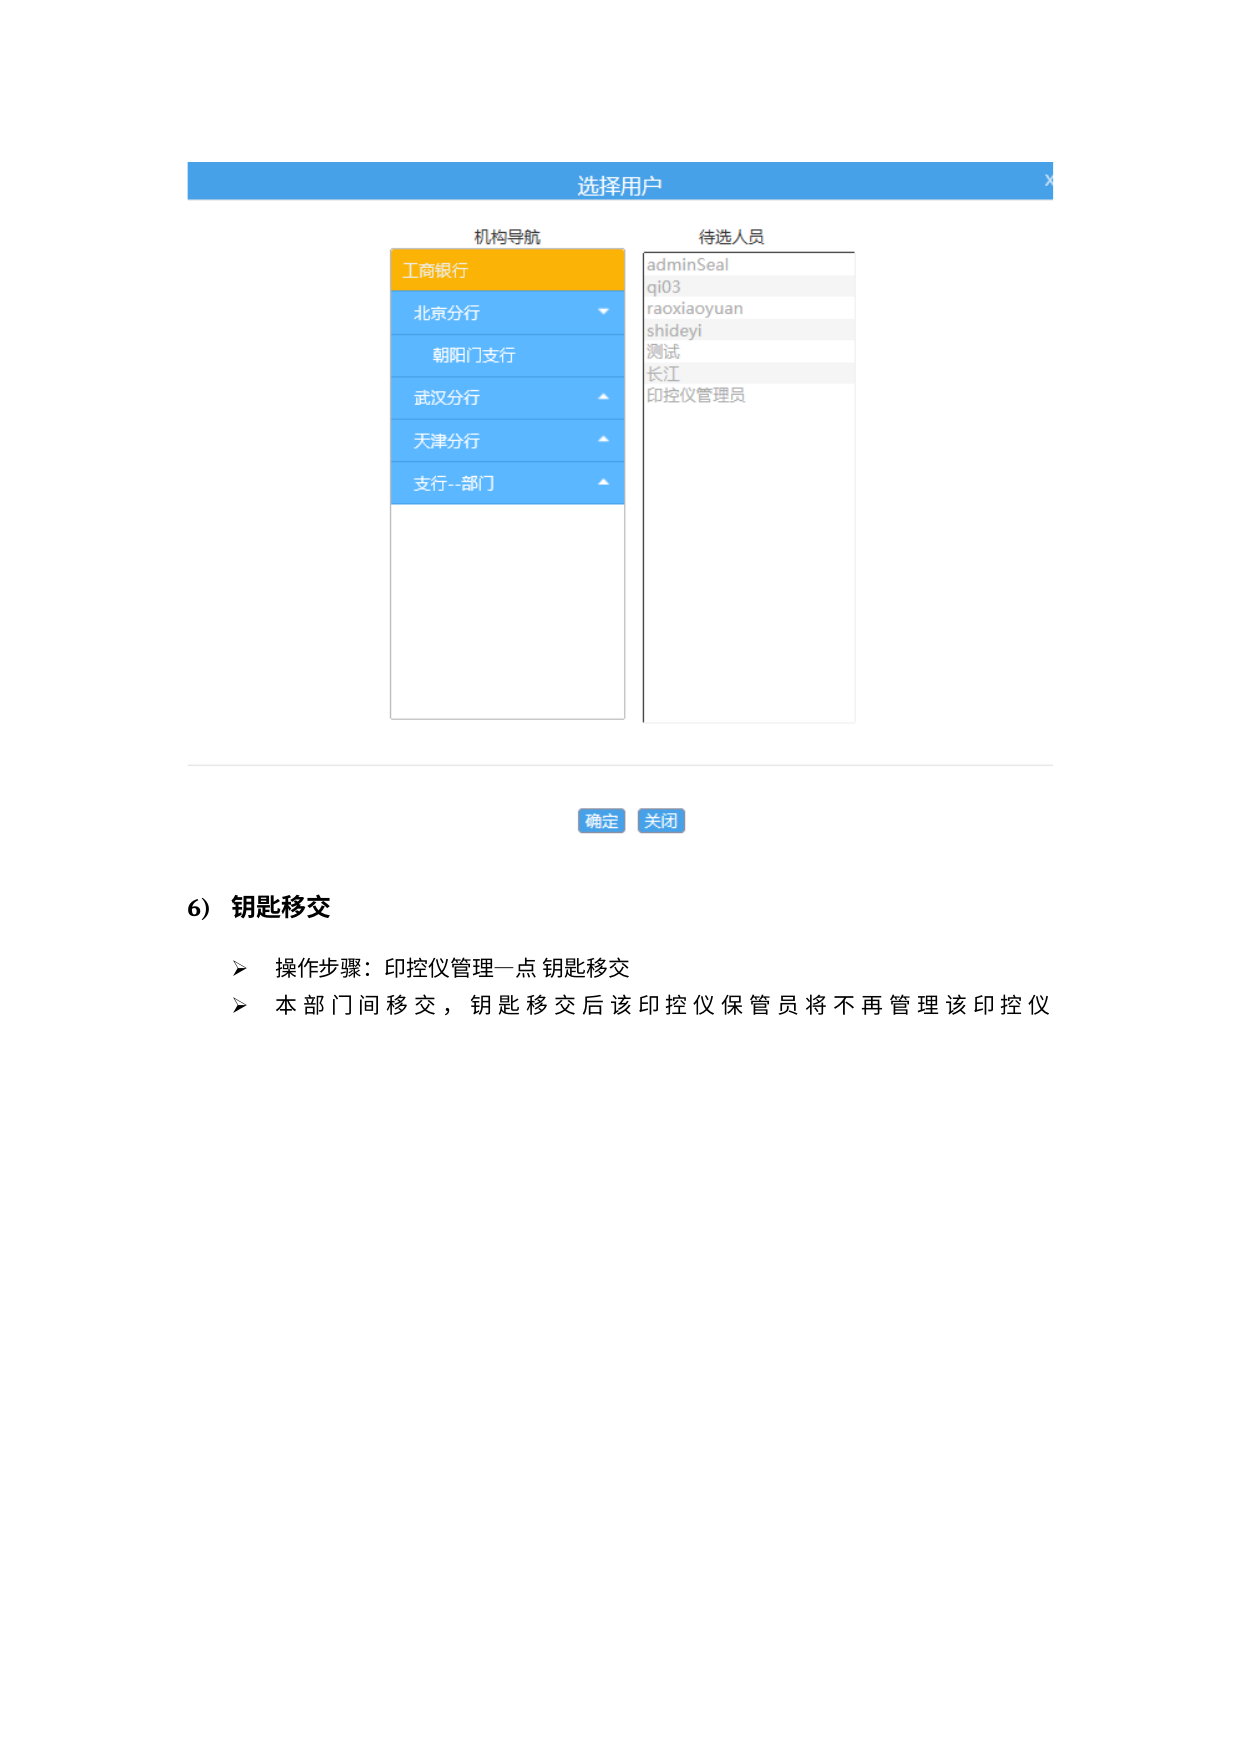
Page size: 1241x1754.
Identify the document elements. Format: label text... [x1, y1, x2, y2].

subtitle 钥匙移交 [187, 873, 1053, 938]
list 操作步骤：印控仪管理—点 钥匙移交 [231, 950, 1053, 983]
list 本部门间移交，钥匙移交后该印控仪保管员将不再管理该印控仪 [231, 987, 1053, 1020]
picture [187, 162, 1054, 842]
